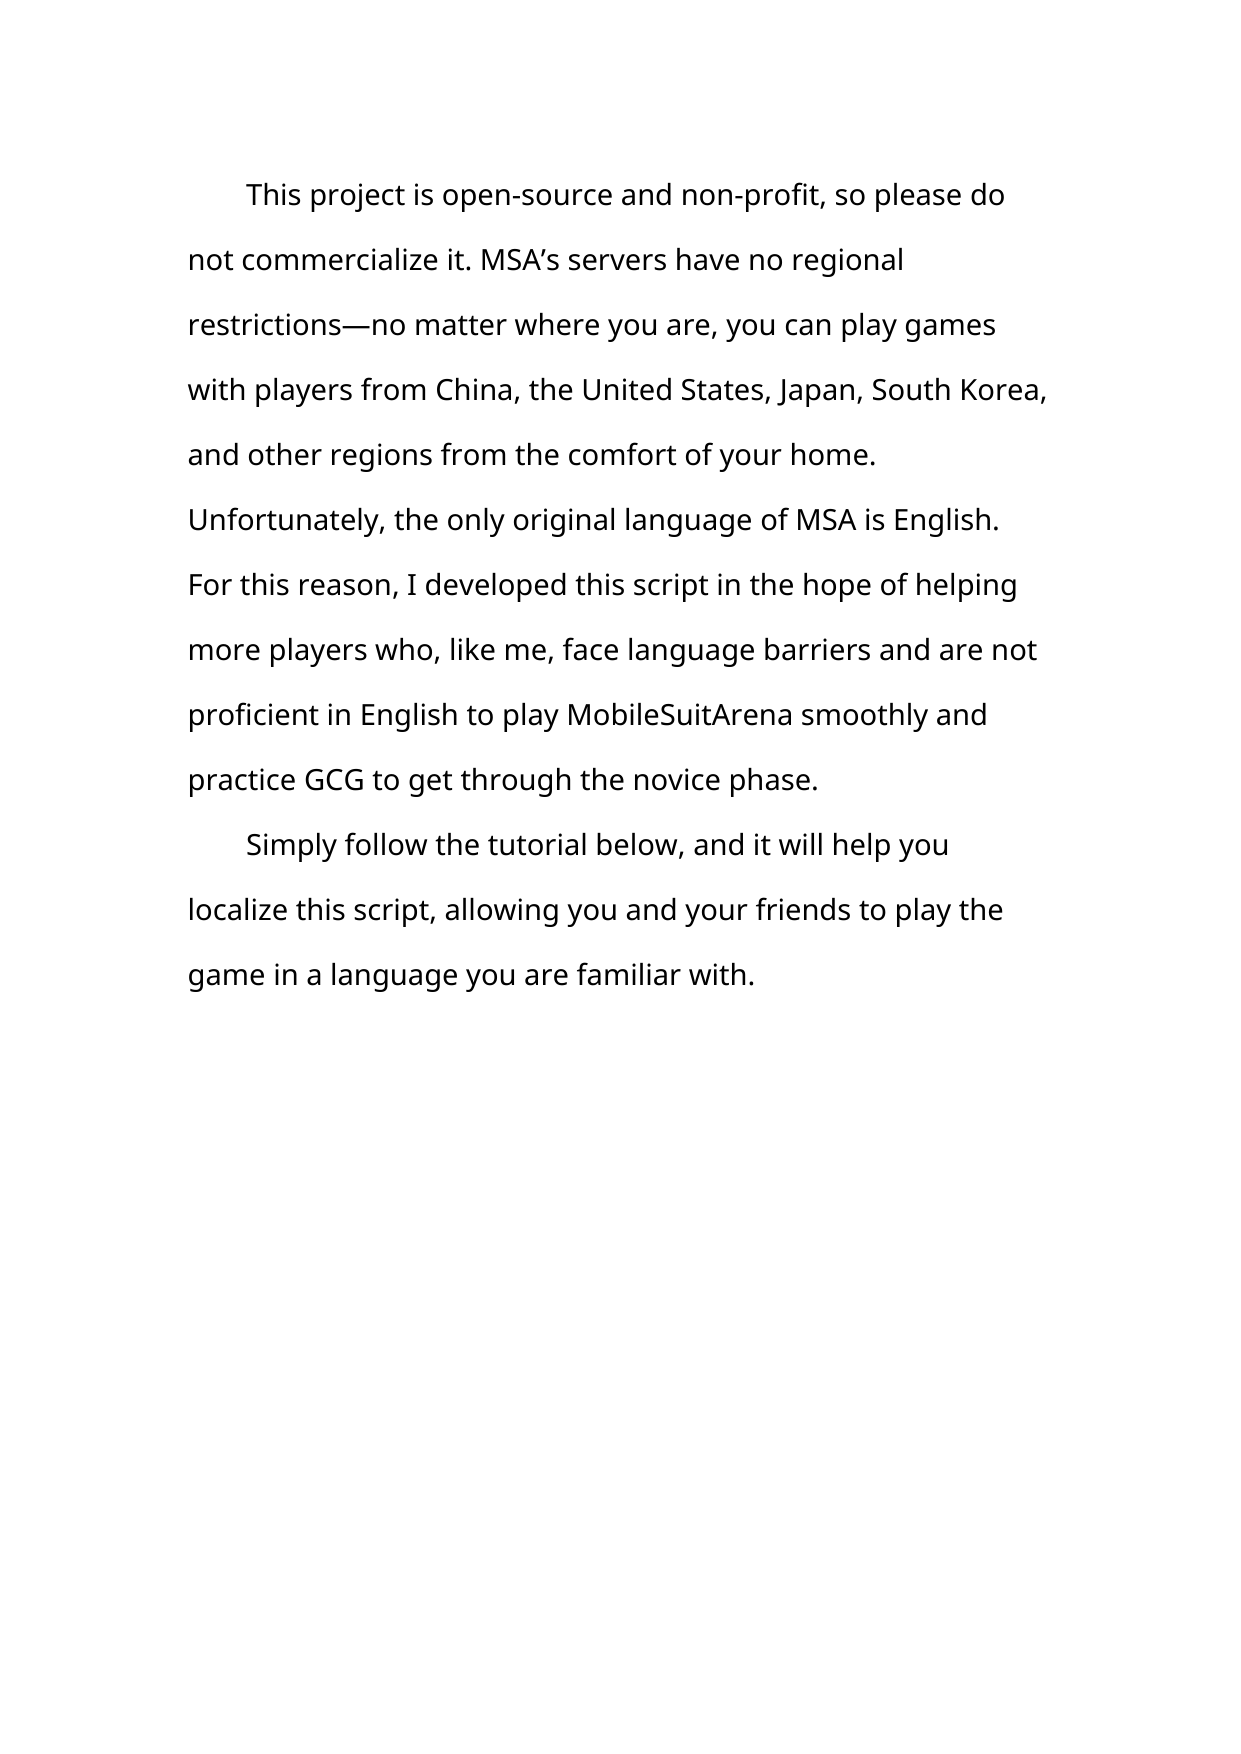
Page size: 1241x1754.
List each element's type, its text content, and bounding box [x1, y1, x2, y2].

text This project is open-source and non-profit, so please do not commercialize it. MSA’s servers have no regional restrictions—no matter where you are, you can play games with players from China, the United States, Japan, South Korea, and other regions from the comfort of your home. Unfortunately, the only original language of MSA is English. For this reason, I developed this script in the hope of helping more players who, like me, face language barriers and are not proficient in English to play MobileSuitArena smoothly and practice GCG to get through the novice phase. [187, 162, 1053, 812]
text Simply follow the tutorial below, and it will help you localize this script, allowing you and your friends to play the game in a language you are familiar with. [187, 812, 1053, 1007]
